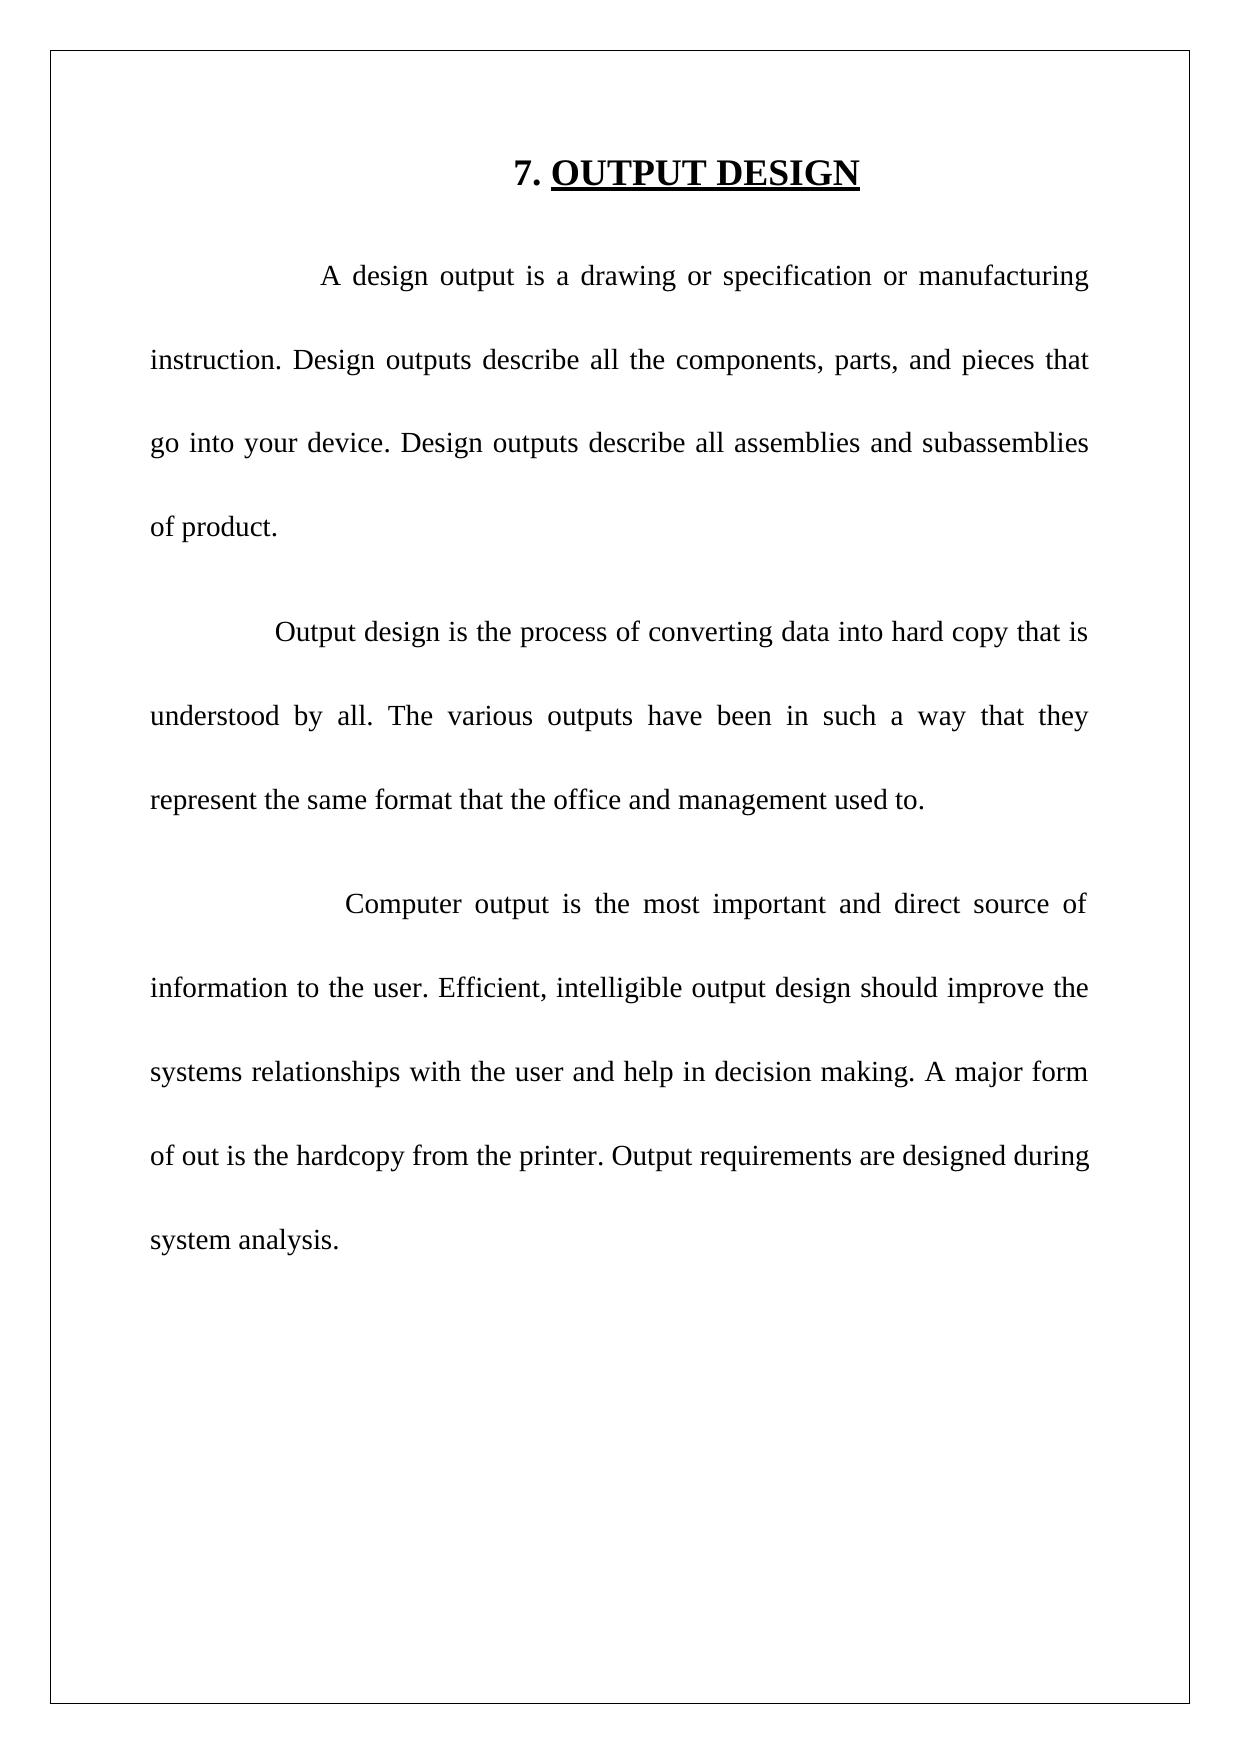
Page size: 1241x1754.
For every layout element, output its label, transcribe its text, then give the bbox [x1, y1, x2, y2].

list OUTPUT DESIGN [283, 150, 1090, 193]
text Output design is the process of converting data into hard copy that is understood by all. The various outputs have been in such a way that they represent the same format that the office and management used to. [150, 614, 1090, 815]
text A design output is a drawing or specification or manufacturing instruction. Design outputs describe all the components, parts, and pieces that go into your device. Design outputs describe all assemblies and subassemblies of product. [150, 258, 1090, 543]
text Computer output is the most important and direct source of information to the user. Efficient, intelligible output design should improve the systems relationships with the user and help in decision making. A major form of out is the hardcopy from the printer. Output requirements are designed during system analysis. [150, 887, 1090, 1256]
